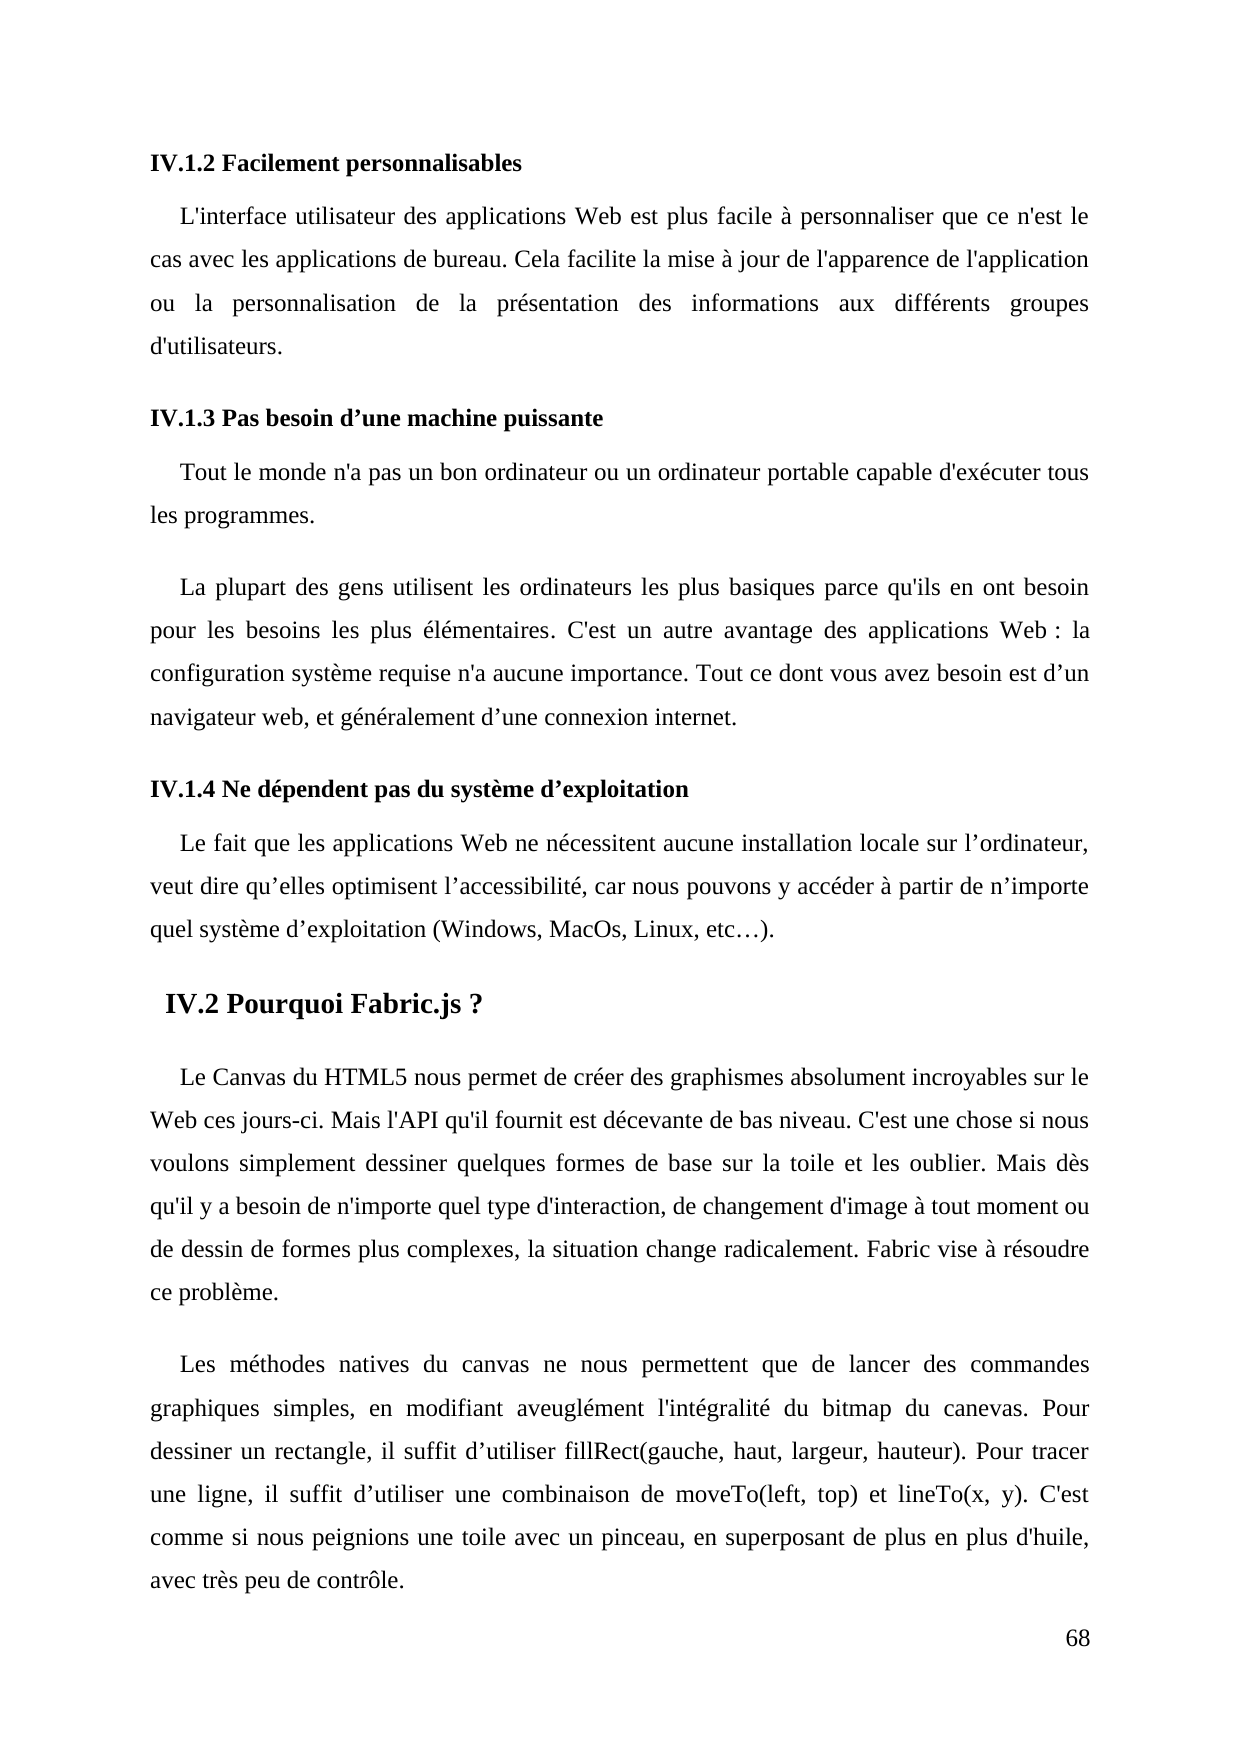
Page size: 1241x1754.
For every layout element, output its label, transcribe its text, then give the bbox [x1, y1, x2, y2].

text Le Canvas du HTML5 nous permet de créer des graphismes absolument incroyables sur le Web ces jours-ci. Mais l'API qu'il fournit est décevante de bas niveau. C'est une chose si nous voulons simplement dessiner quelques formes de base sur la toile et les oublier. Mais dès qu'il y a besoin de n'importe quel type d'interaction, de changement d'image à tout moment ou de dessin de formes plus complexes, la situation change radicalement. Fabric vise à résoudre ce problème. [150, 1062, 1090, 1306]
subtitle Pas besoin d’une machine puissante [150, 403, 1090, 432]
text Tout le monde n'a pas un bon ordinateur ou un ordinateur portable capable d'exécuter tous les programmes. [150, 457, 1090, 529]
text Le fait que les applications Web ne nécessitent aucune installation locale sur l’ordinateur, veut dire qu’elles optimisent l’accessibilité, car nous pouvons y accéder à partir de n’importe quel système d’exploitation (Windows, MacOs, Linux, etc…). [150, 828, 1090, 943]
text L'interface utilisateur des applications Web est plus facile à personnaliser que ce n'est le cas avec les applications de bureau. Cela facilite la mise à jour de l'apparence de l'application ou la personnalisation de la présentation des informations aux différents groupes d'utilisateurs. [150, 201, 1090, 359]
subtitle Ne dépendent pas du système d’exploitation [150, 774, 1090, 803]
subtitle Pourquoi Fabric.js ? [165, 986, 1090, 1020]
subtitle Facilement personnalisables [150, 148, 1090, 176]
text La plupart des gens utilisent les ordinateurs les plus basiques parce qu'ils en ont besoin pour les besoins les plus élémentaires. C'est un autre avantage des applications Web : la configuration système requise n'a aucune importance. Tout ce dont vous avez besoin est d’un navigateur web, et généralement d’une connexion internet. [150, 572, 1090, 730]
text Les méthodes natives du canvas ne nous permettent que de lancer des commandes graphiques simples, en modifiant aveuglément l'intégralité du bitmap du canevas. Pour dessiner un rectangle, il suffit d’utiliser fillRect(gauche, haut, largeur, hauteur). Pour tracer une ligne, il suffit d’utiliser une combinaison de moveTo(left, top) et lineTo(x, y). C'est comme si nous peignions une toile avec un pinceau, en superposant de plus en plus d'huile, avec très peu de contrôle. [150, 1349, 1090, 1594]
